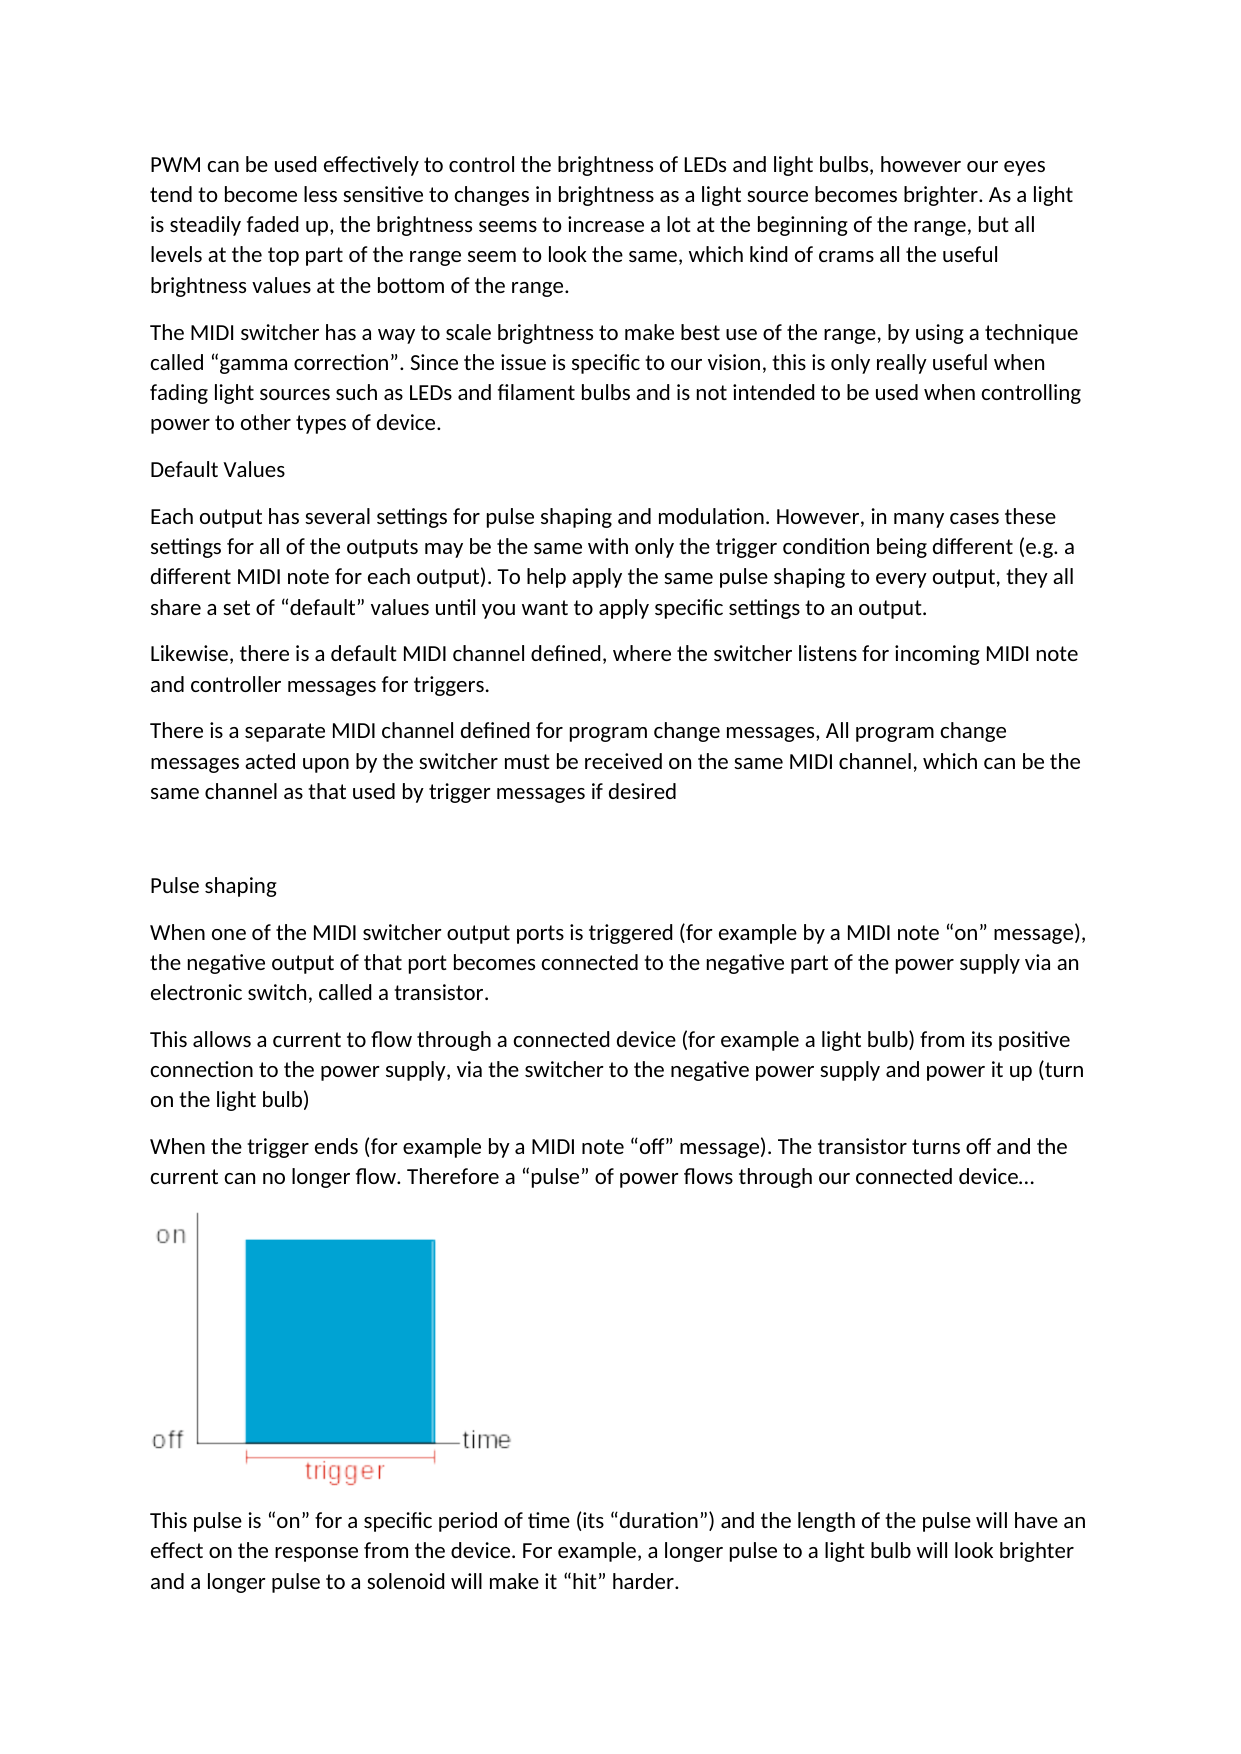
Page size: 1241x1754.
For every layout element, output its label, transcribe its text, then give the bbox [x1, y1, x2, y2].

text Pulse shaping [150, 871, 1090, 899]
text There is a separate MIDI channel defined for program change messages, All program change messages acted upon by the switcher must be received on the same MIDI channel, which can be the same channel as that used by trigger messages if desired [150, 717, 1090, 805]
text This pulse is “on” for a specific period of time (its “duration”) and the length of the pulse will have an effect on the response from the device. For example, a longer pulse to a light bulb will look brighter and a longer pulse to a solenoid will make it “hit” harder. [150, 1506, 1090, 1595]
text PWM can be used effectively to control the brightness of LEDs and light bulbs, however our eyes tend to become less sensitive to changes in brightness as a light source becomes brighter. As a light is steadily faded up, the brightness seems to increase a lot at the beginning of the range, but all levels at the top part of the range seem to look the same, which kind of crams all the useful brightness values at the bottom of the range. [150, 150, 1090, 299]
text The MIDI switcher has a way to scale brightness to make best use of the range, by using a technique called “gamma correction”. Since the issue is specific to our vision, this is only really useful when fading light sources such as LEDs and filament bulbs and is not intended to be used when controlling power to other types of device. [150, 318, 1090, 436]
text This allows a current to flow through a connected device (for example a light bulb) from its positive connection to the power supply, via the switcher to the negative power supply and power it up (turn on the light bulb) [150, 1025, 1090, 1113]
text When the trigger ends (for example by a MIDI note “off” message). The transistor turns off and the current can no longer flow. Therefore a “pulse” of power flows through our connected device… [150, 1132, 1090, 1191]
text Likewise, there is a default MIDI channel defined, where the switcher listens for incoming MIDI note and controller messages for triggers. [150, 639, 1090, 698]
text When one of the MIDI switcher output ports is triggered (for example by a MIDI note “on” message), the negative output of that port becomes connected to the negative part of the power supply via an electronic switch, called a transistor. [150, 918, 1090, 1006]
text Default Values [150, 455, 1090, 483]
text Each output has several settings for pulse shaping and modulation. However, in many cases these settings for all of the outputs may be the same with only the trigger condition being different (e.g. a different MIDI note for each output). To help apply the same pulse shaping to every output, they all share a set of “default” values until you want to apply specific settings to an output. [150, 502, 1090, 621]
